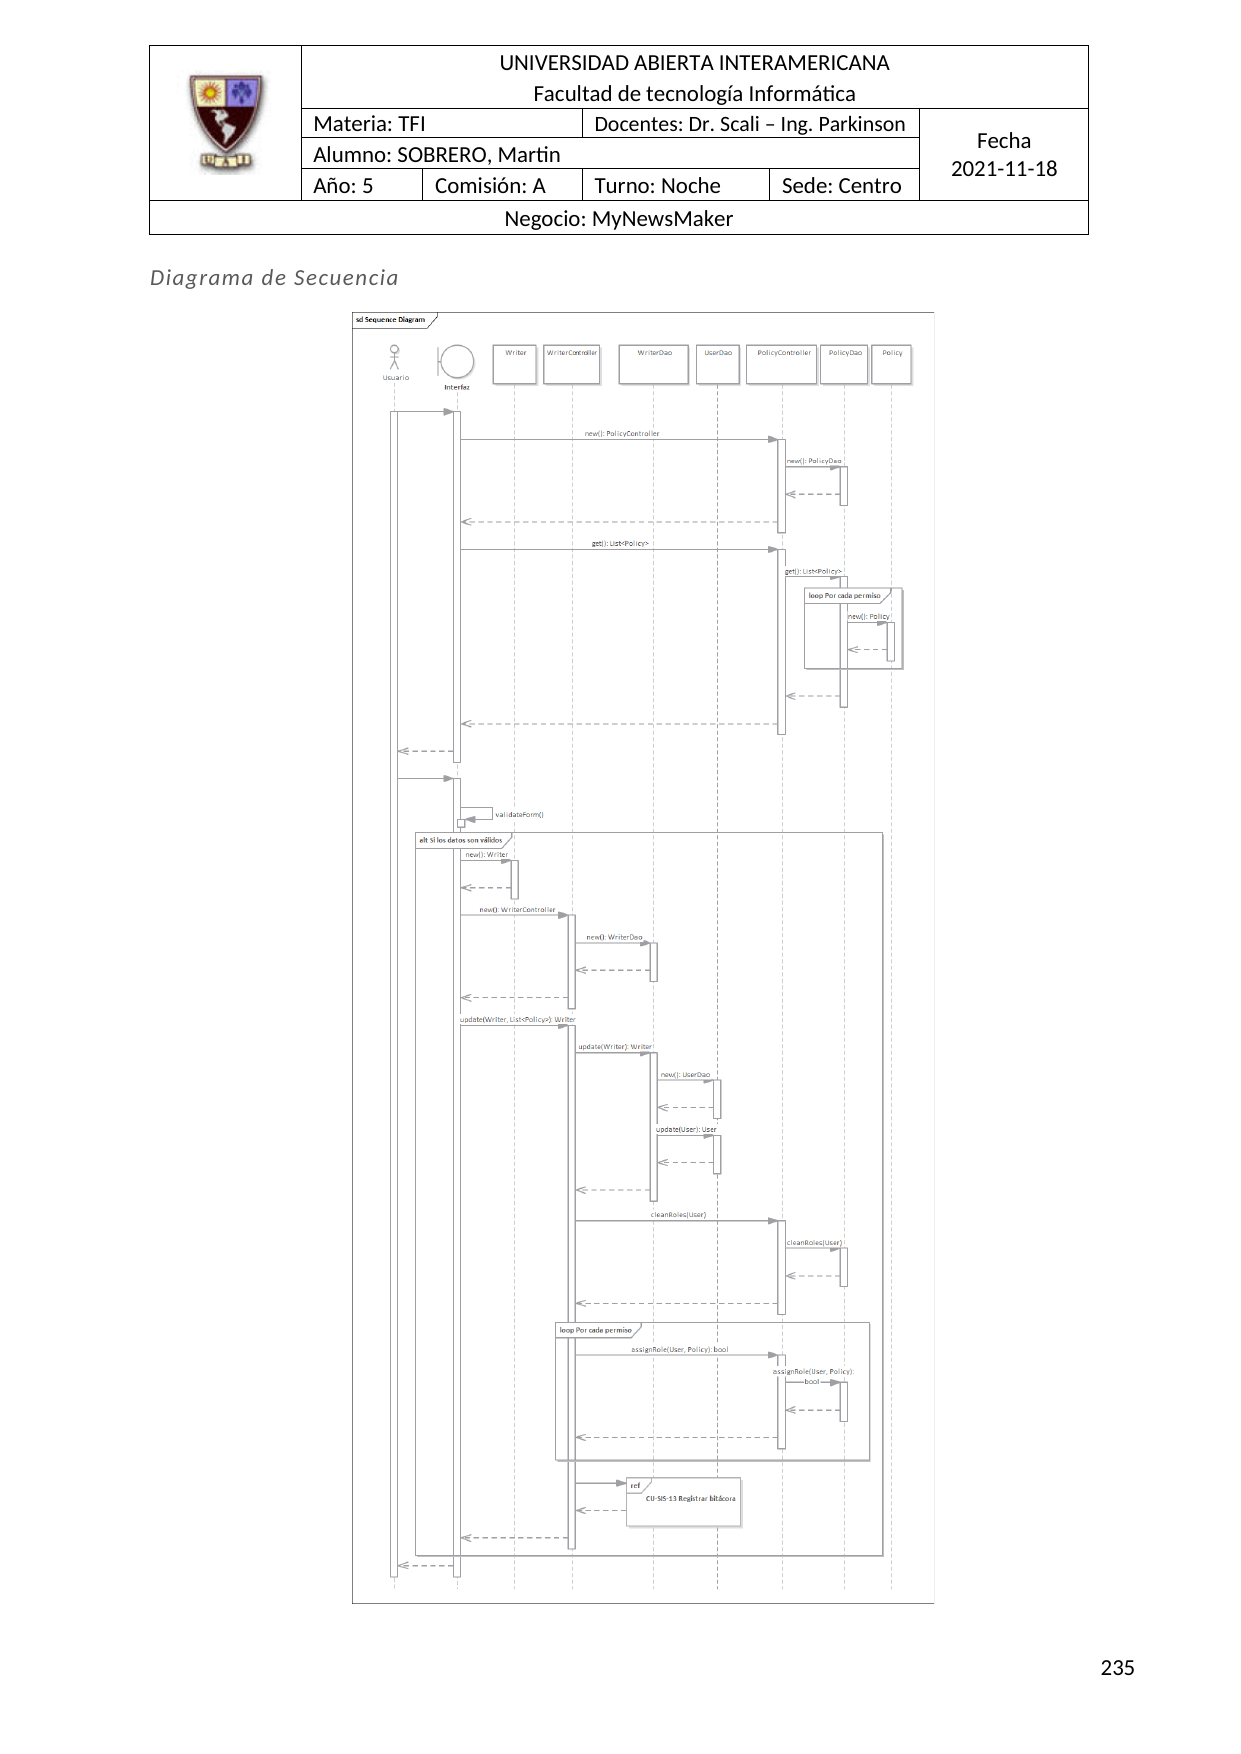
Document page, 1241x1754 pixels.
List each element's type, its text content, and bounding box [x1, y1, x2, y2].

picture [175, 67, 276, 180]
subtitle Diagrama de Secuencia [150, 263, 1135, 291]
picture [351, 311, 935, 1604]
